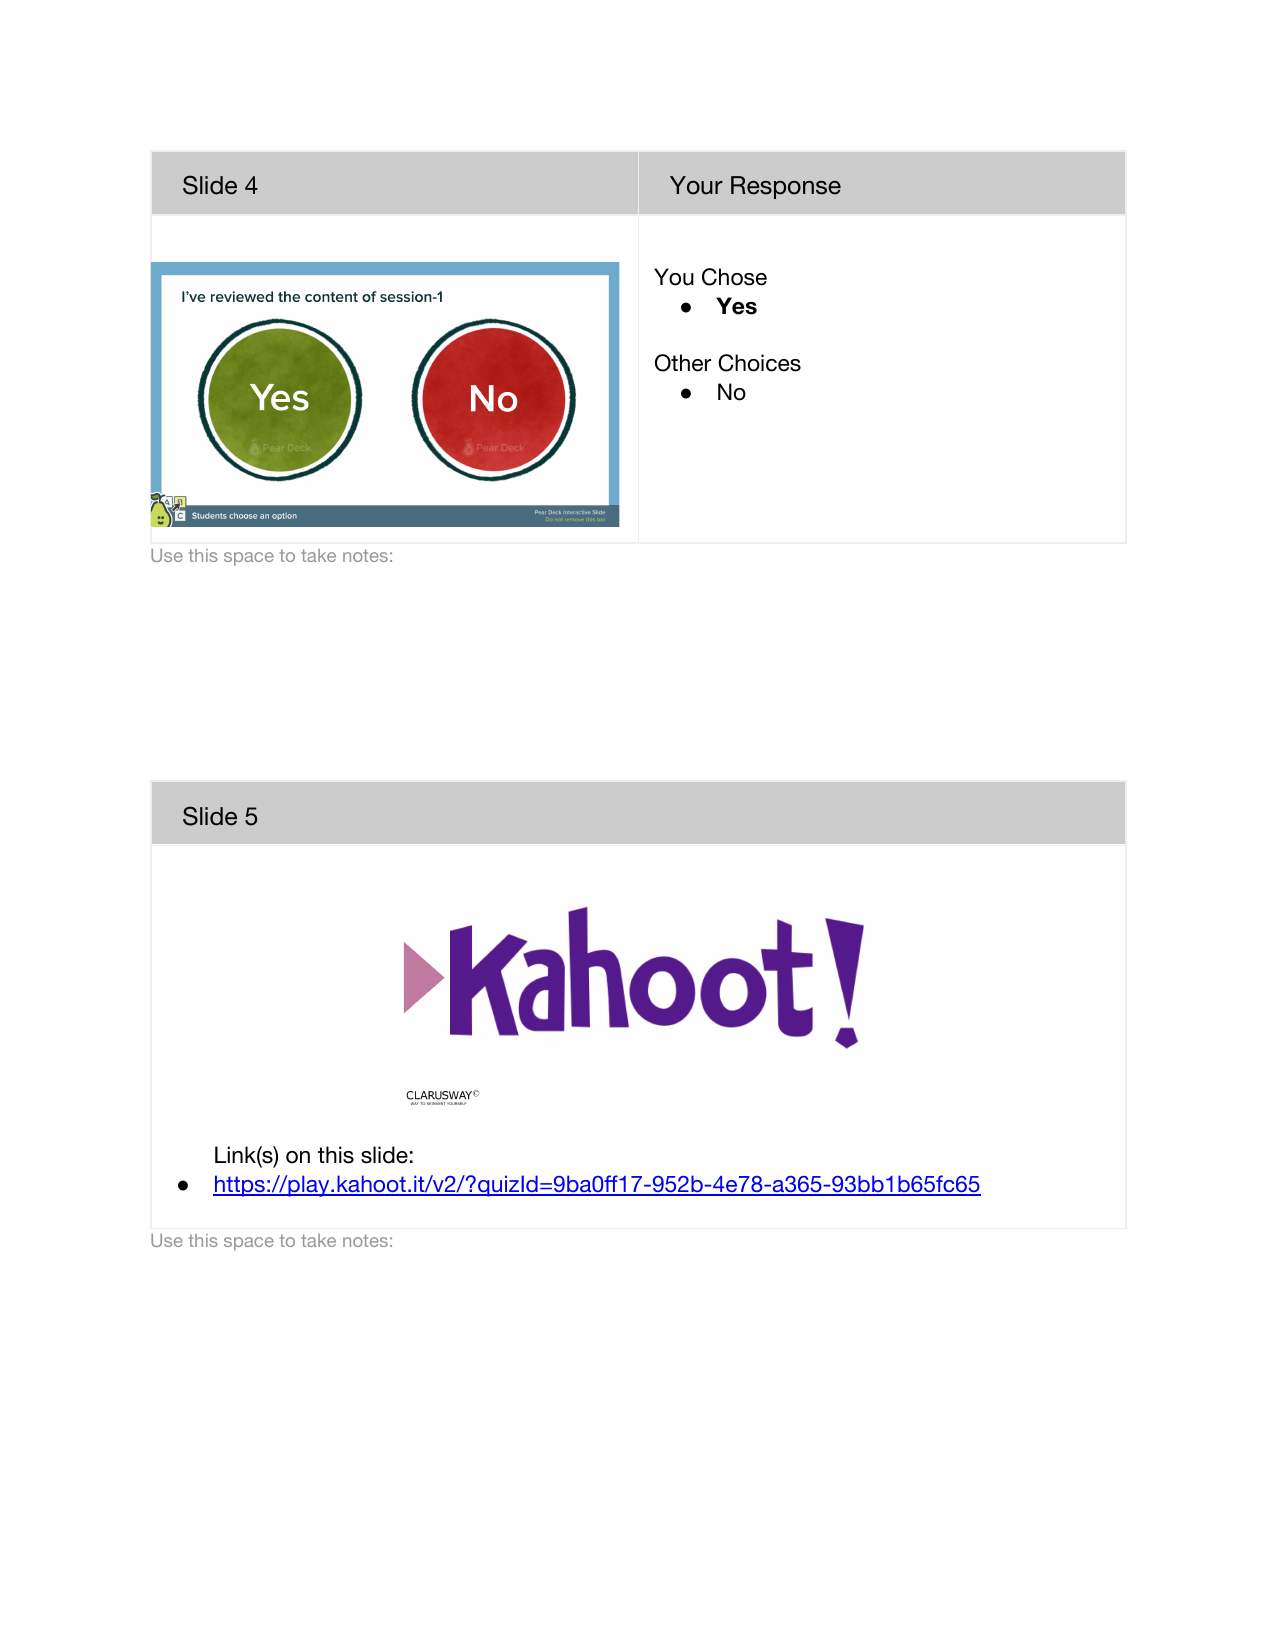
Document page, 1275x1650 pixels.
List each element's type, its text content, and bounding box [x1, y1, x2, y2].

table_cell You Chose Yes Other Choices No [639, 216, 1125, 542]
table_cell Link(s) on this slide: https://play.kahoot.it/v2/?quizId=9ba0ff17-952b-4e78-a365-93bb1b65fc65 [152, 846, 1125, 1228]
picture [403, 846, 873, 1110]
text Use this space to take notes: [150, 1229, 1125, 1253]
table_cell [152, 216, 638, 542]
table_header Your Response [639, 152, 1125, 214]
table_header Slide 5 [152, 782, 1125, 844]
text Use this space to take notes: [150, 544, 1125, 567]
picture [150, 262, 620, 527]
table_header Slide 4 [152, 152, 638, 214]
